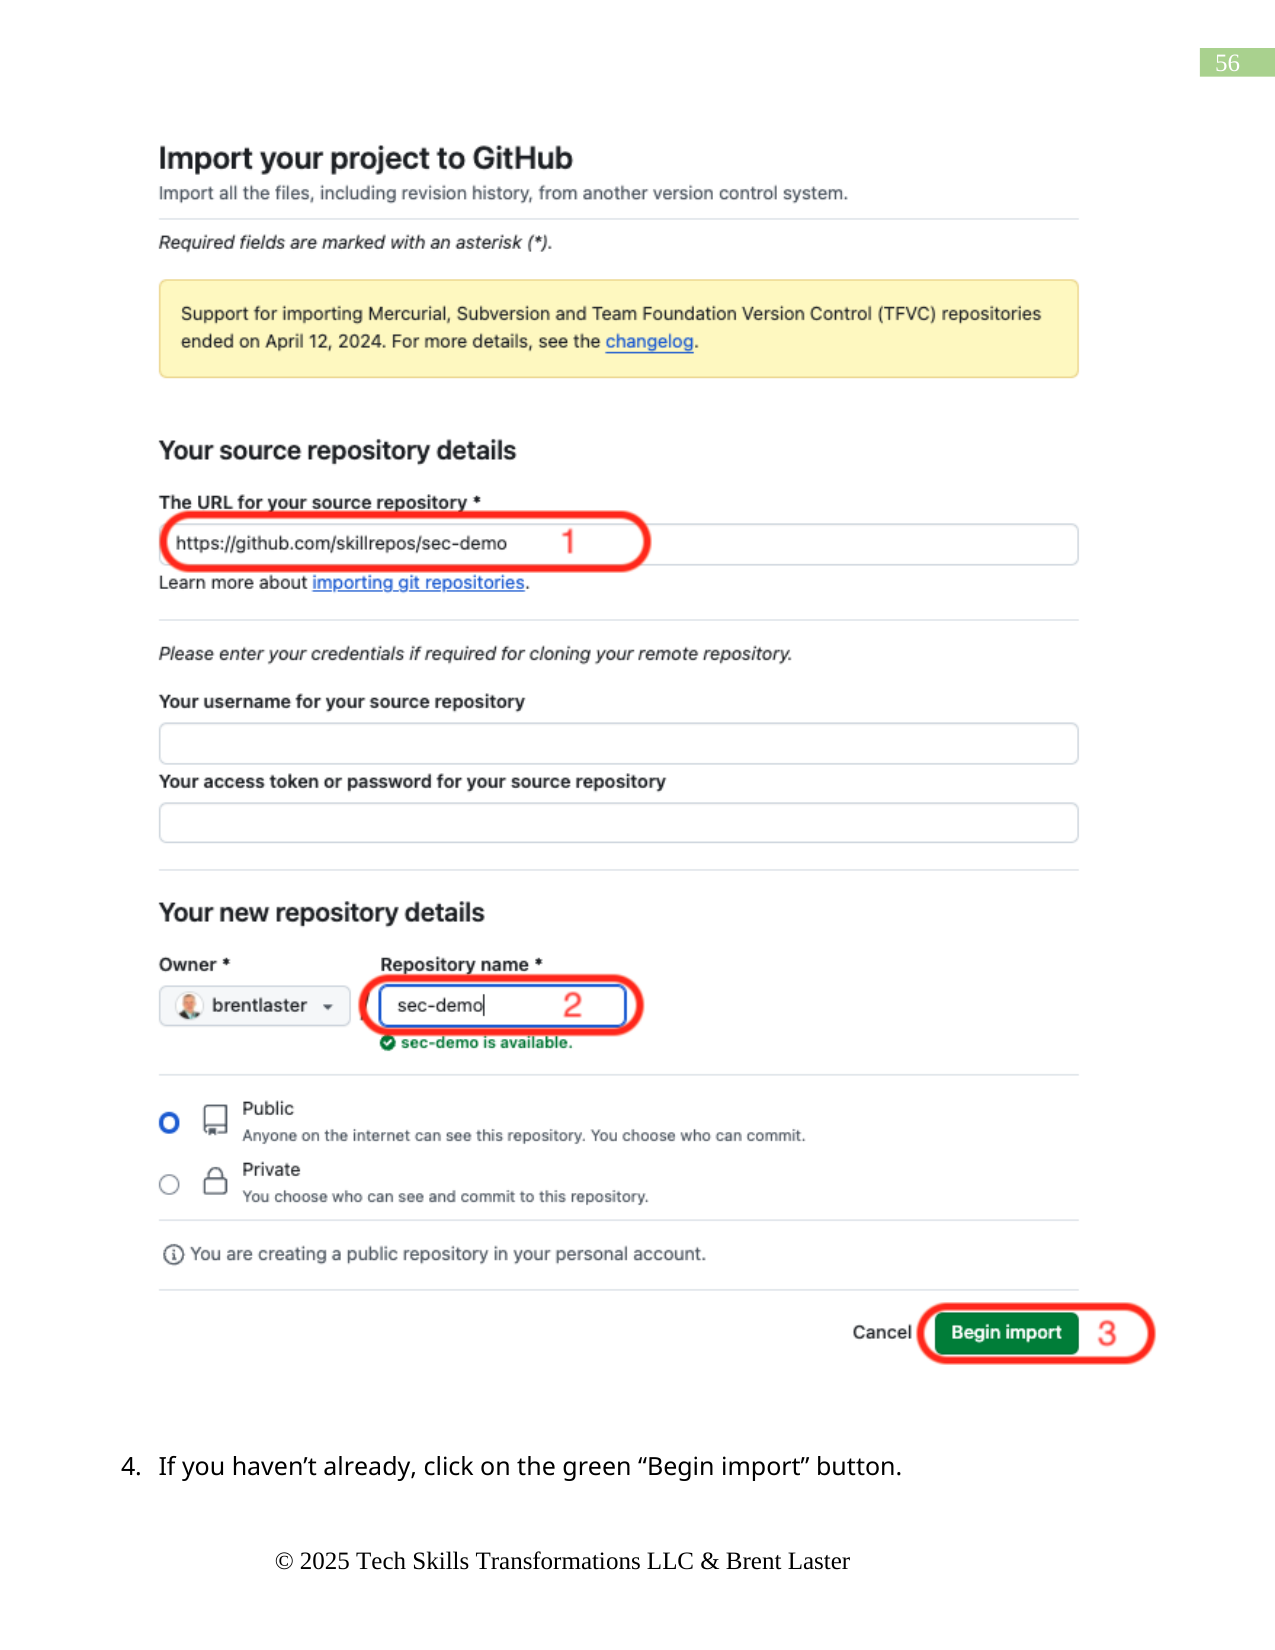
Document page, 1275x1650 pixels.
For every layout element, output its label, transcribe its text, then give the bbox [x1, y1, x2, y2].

picture [120, 124, 1159, 1410]
list If you haven’t already, click on the green “Begin import” button. [121, 1448, 1200, 1514]
